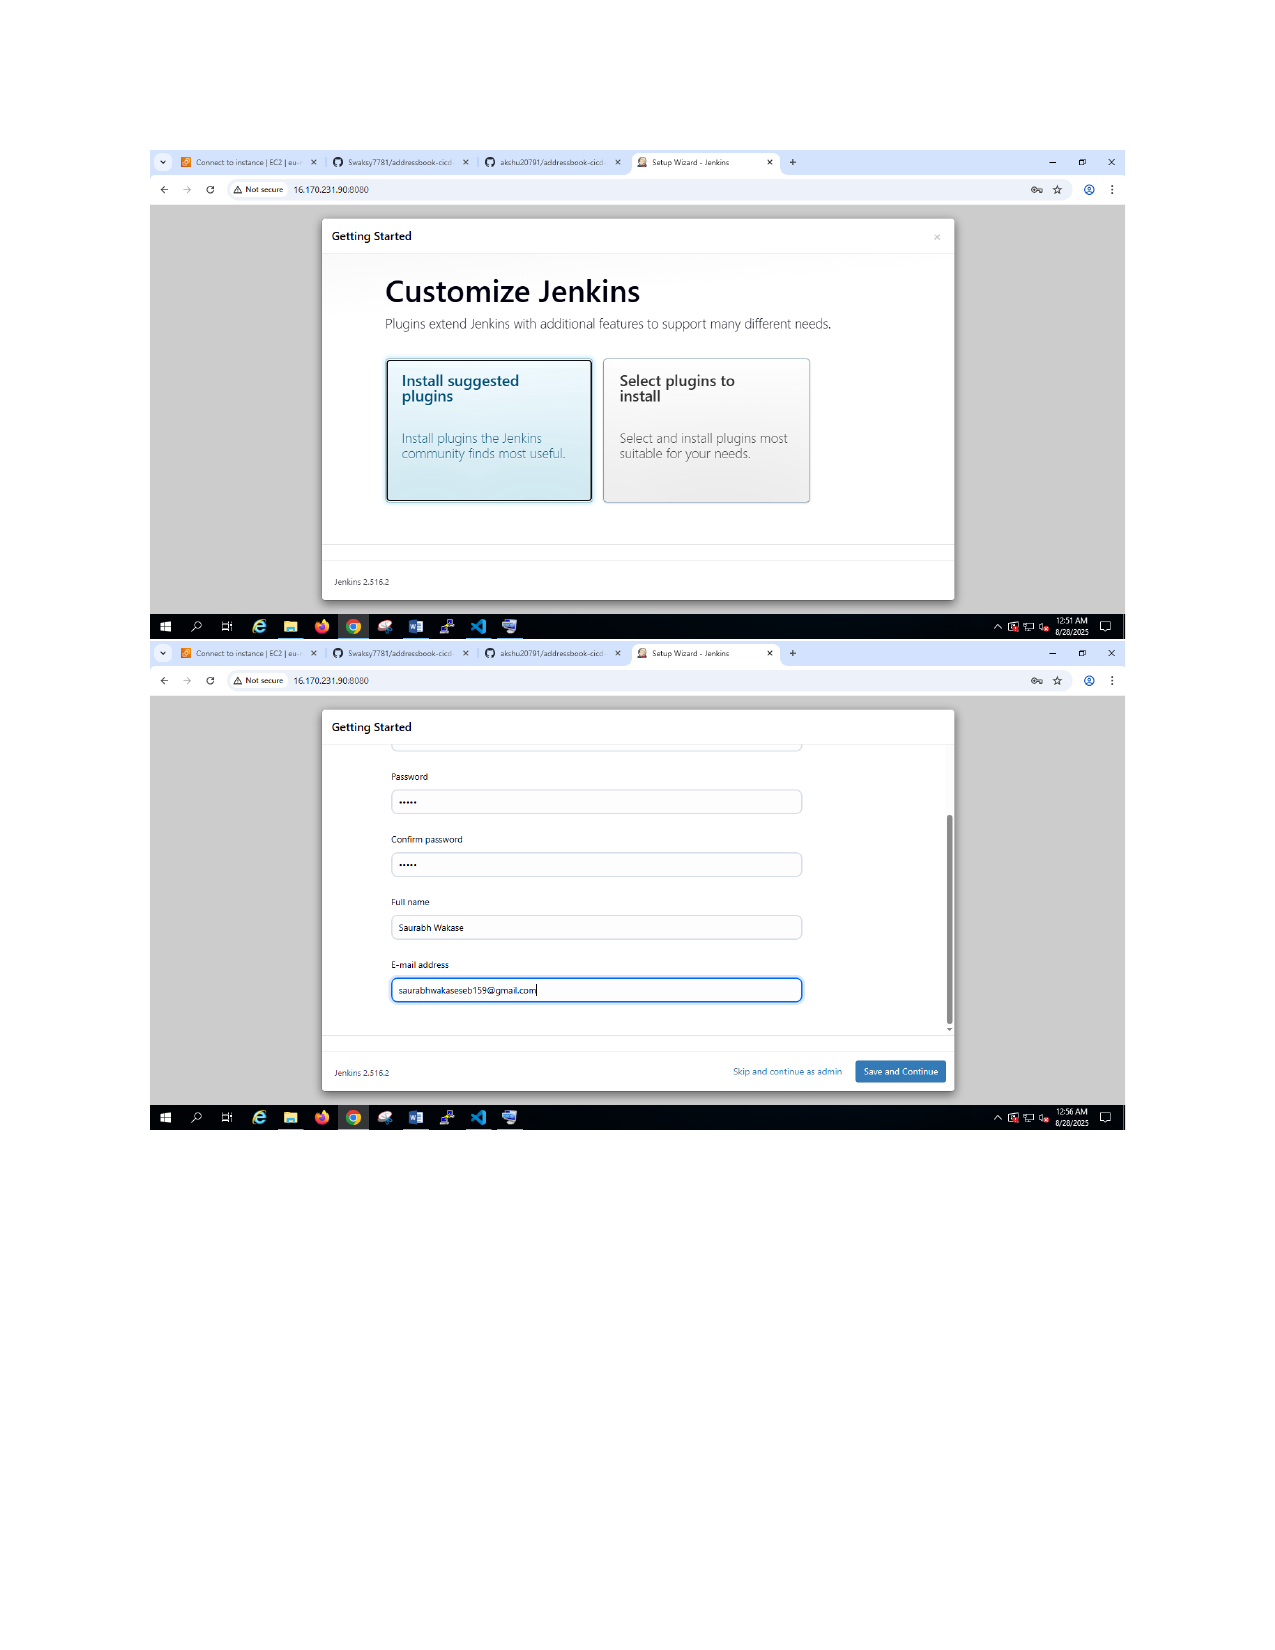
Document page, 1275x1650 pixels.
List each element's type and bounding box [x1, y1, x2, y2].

picture [150, 150, 1125, 639]
picture [150, 641, 1125, 1130]
